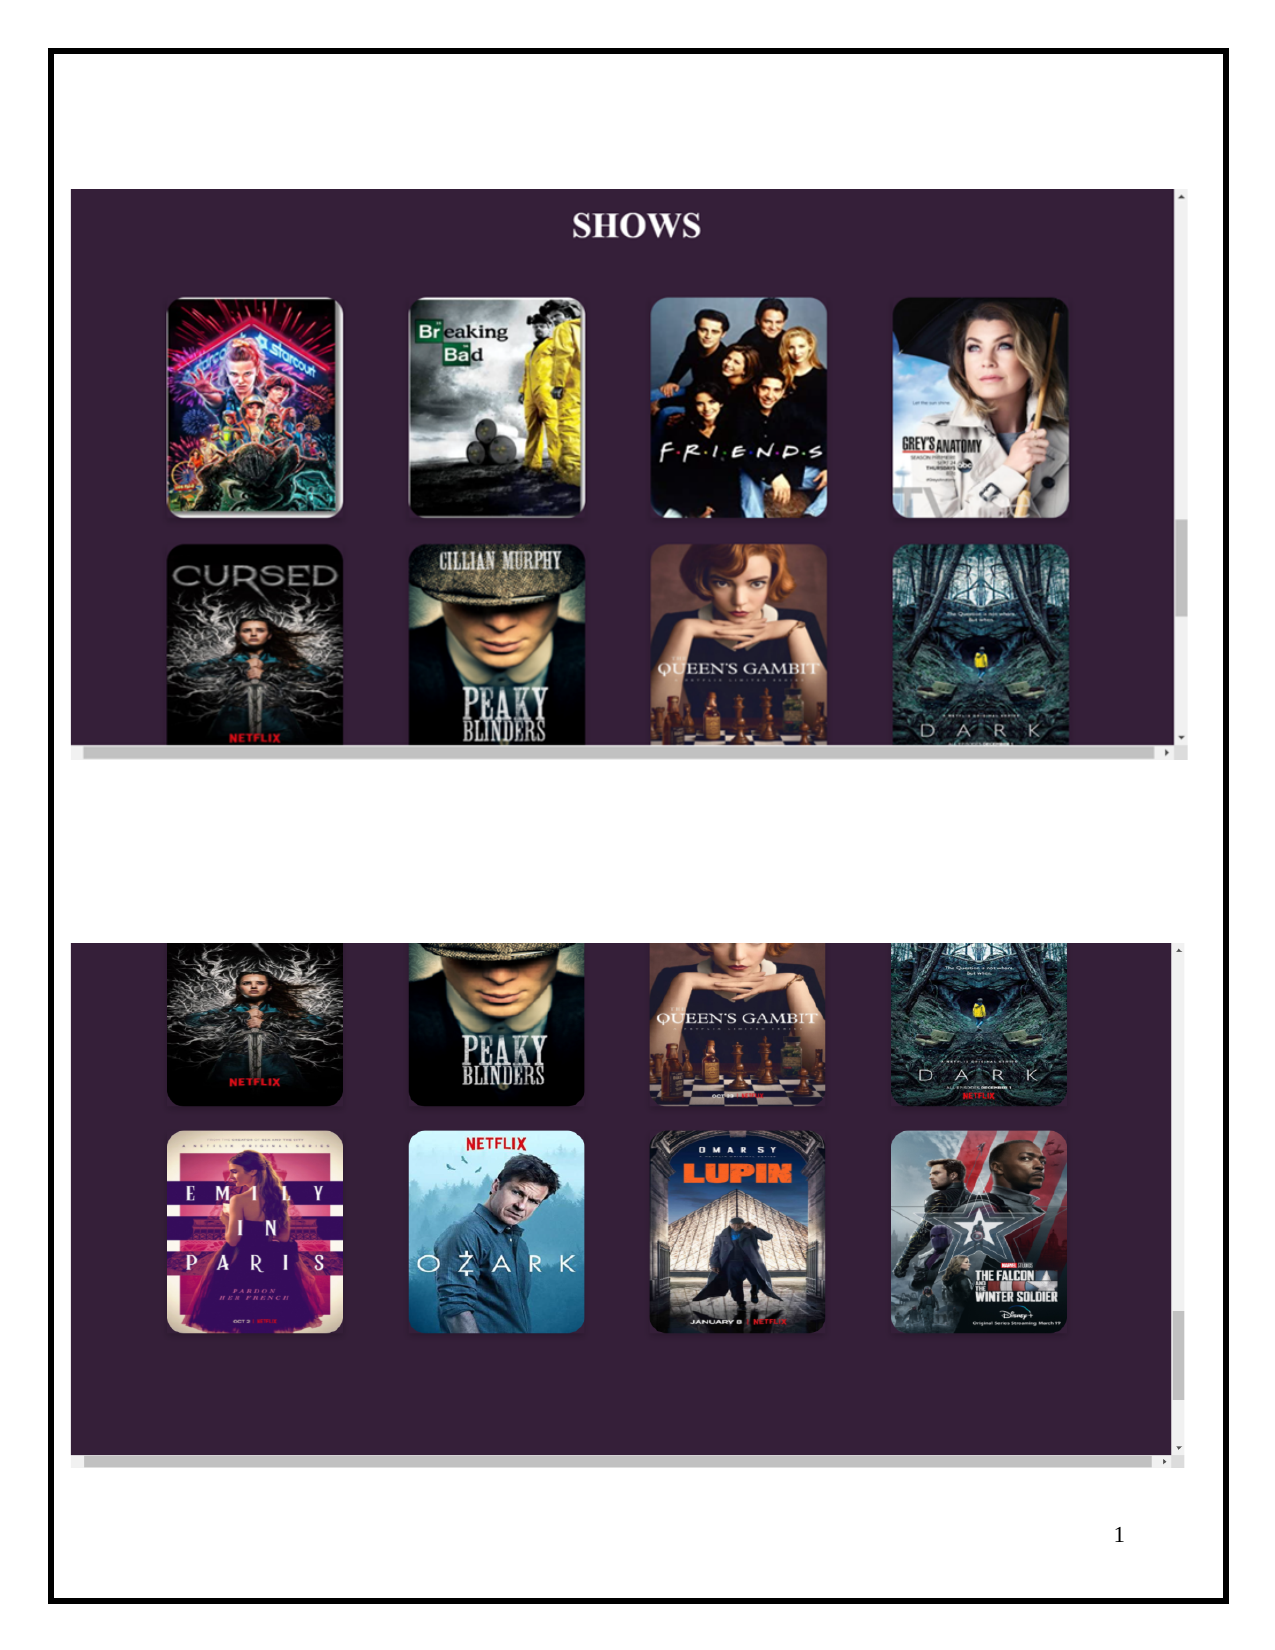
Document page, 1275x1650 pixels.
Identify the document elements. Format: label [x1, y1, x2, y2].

picture [70, 189, 1188, 760]
picture [70, 943, 1185, 1468]
